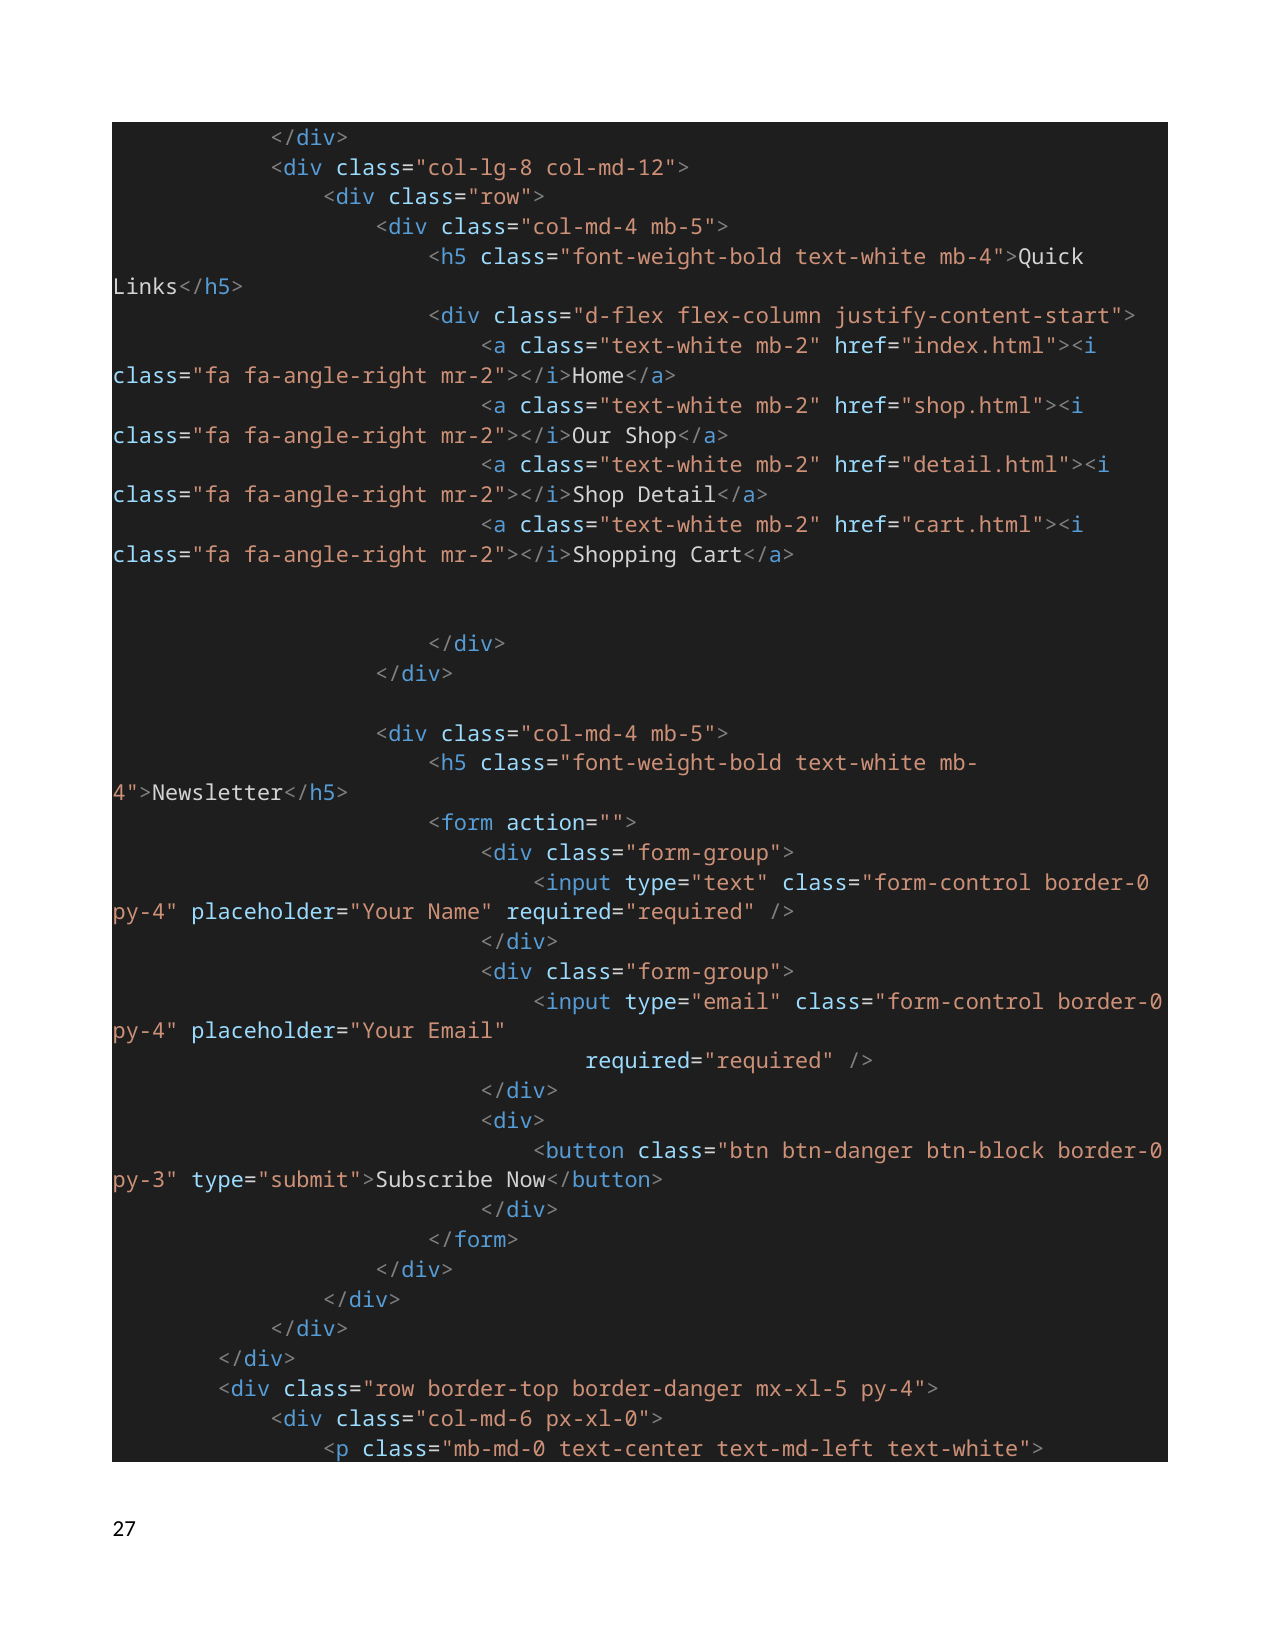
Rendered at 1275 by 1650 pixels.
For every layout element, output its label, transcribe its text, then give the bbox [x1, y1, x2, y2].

text </div> [112, 1254, 1168, 1284]
text <div class="col-md-4 mb-5"> [112, 211, 1168, 241]
text </div> [112, 1194, 1168, 1224]
text <a class="text-white mb-2" href="index.html"><i class="fa fa-angle-right mr-2"></i>Home</a> [112, 330, 1168, 390]
text <div class="form-group"> [112, 956, 1168, 986]
text <div class="row border-top border-danger mx-xl-5 py-4"> [112, 1373, 1168, 1403]
text <input type="email" class="form-control border-0 py-4" placeholder="Your Email" [112, 986, 1168, 1045]
text <div class="col-lg-8 col-md-12"> [112, 152, 1168, 181]
text </div> [112, 658, 1168, 688]
text </div> [112, 1284, 1168, 1313]
text <a class="text-white mb-2" href="detail.html"><i class="fa fa-angle-right mr-2"></i>Shop Detail</a> [112, 449, 1168, 509]
text <h5 class="font-weight-bold text-white mb-4">Newsletter</h5> [112, 747, 1168, 807]
text </div> [112, 1075, 1168, 1105]
text <p class="mb-md-0 text-center text-md-left text-white"> [112, 1433, 1168, 1462]
text required="required" /> [112, 1045, 1168, 1075]
text </form> [112, 1224, 1168, 1254]
text </div> [112, 926, 1168, 956]
text <a class="text-white mb-2" href="cart.html"><i class="fa fa-angle-right mr-2"></i>Shopping Cart</a> [112, 509, 1168, 569]
text <input type="text" class="form-control border-0 py-4" placeholder="Your Name" required="required" /> [112, 867, 1168, 926]
text <a class="text-white mb-2" href="shop.html"><i class="fa fa-angle-right mr-2"></i>Our Shop</a> [112, 390, 1168, 449]
text </div> [112, 628, 1168, 658]
text </div> [112, 1343, 1168, 1373]
text <div> [112, 1105, 1168, 1135]
text </div> [112, 1313, 1168, 1343]
text <h5 class="font-weight-bold text-white mb-4">Quick Links</h5> [112, 241, 1168, 301]
text </div> [112, 122, 1168, 152]
text <div class="form-group"> [112, 837, 1168, 867]
text <form action=""> [112, 807, 1168, 837]
text <div class="col-md-4 mb-5"> [112, 718, 1168, 747]
text <div class="row"> [112, 181, 1168, 211]
text <button class="btn btn-danger btn-block border-0 py-3" type="submit">Subscribe Now</button> [112, 1135, 1168, 1194]
text <div class="col-md-6 px-xl-0"> [112, 1403, 1168, 1433]
text <div class="d-flex flex-column justify-content-start"> [112, 301, 1168, 330]
